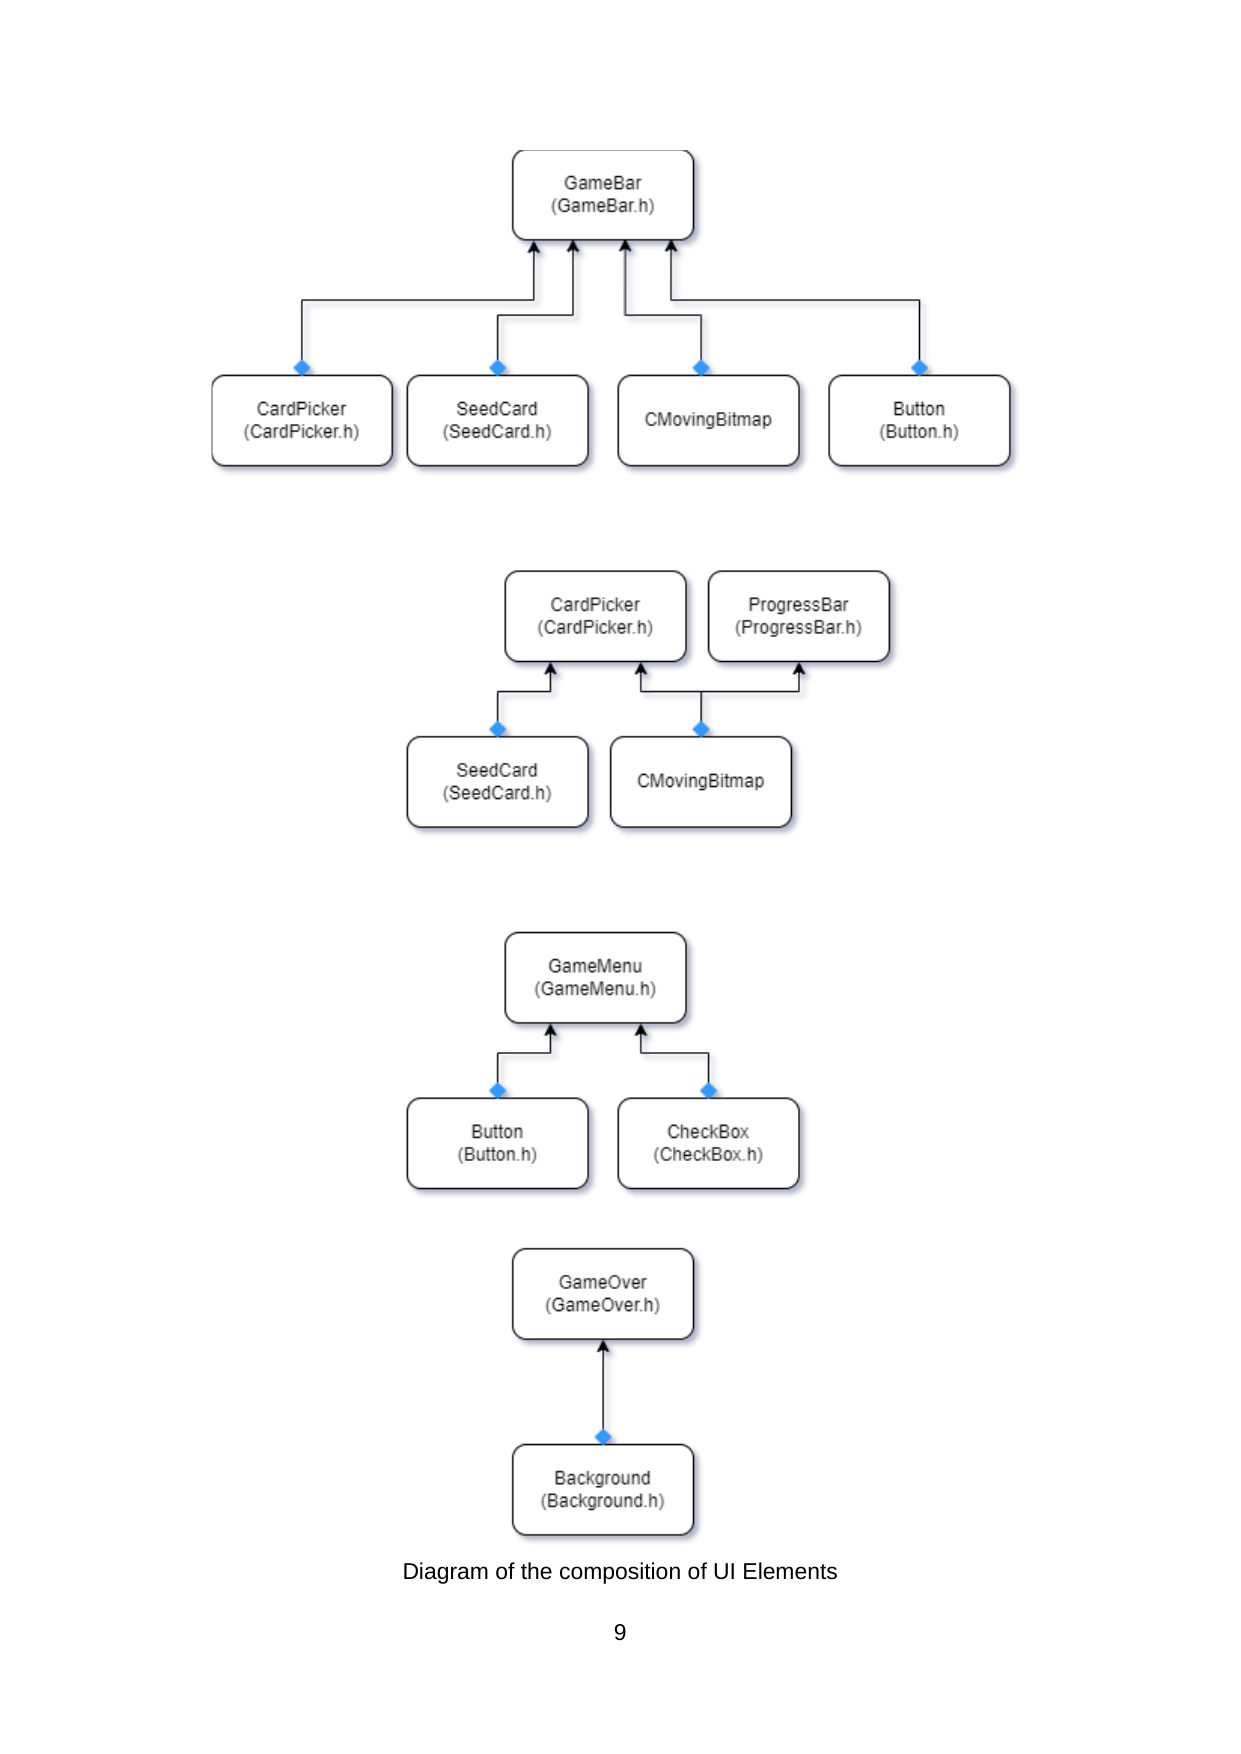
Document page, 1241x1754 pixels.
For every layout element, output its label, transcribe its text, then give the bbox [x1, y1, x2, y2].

picture [211, 150, 1029, 1554]
text Diagram of the composition of UI Elements [150, 1558, 1090, 1584]
